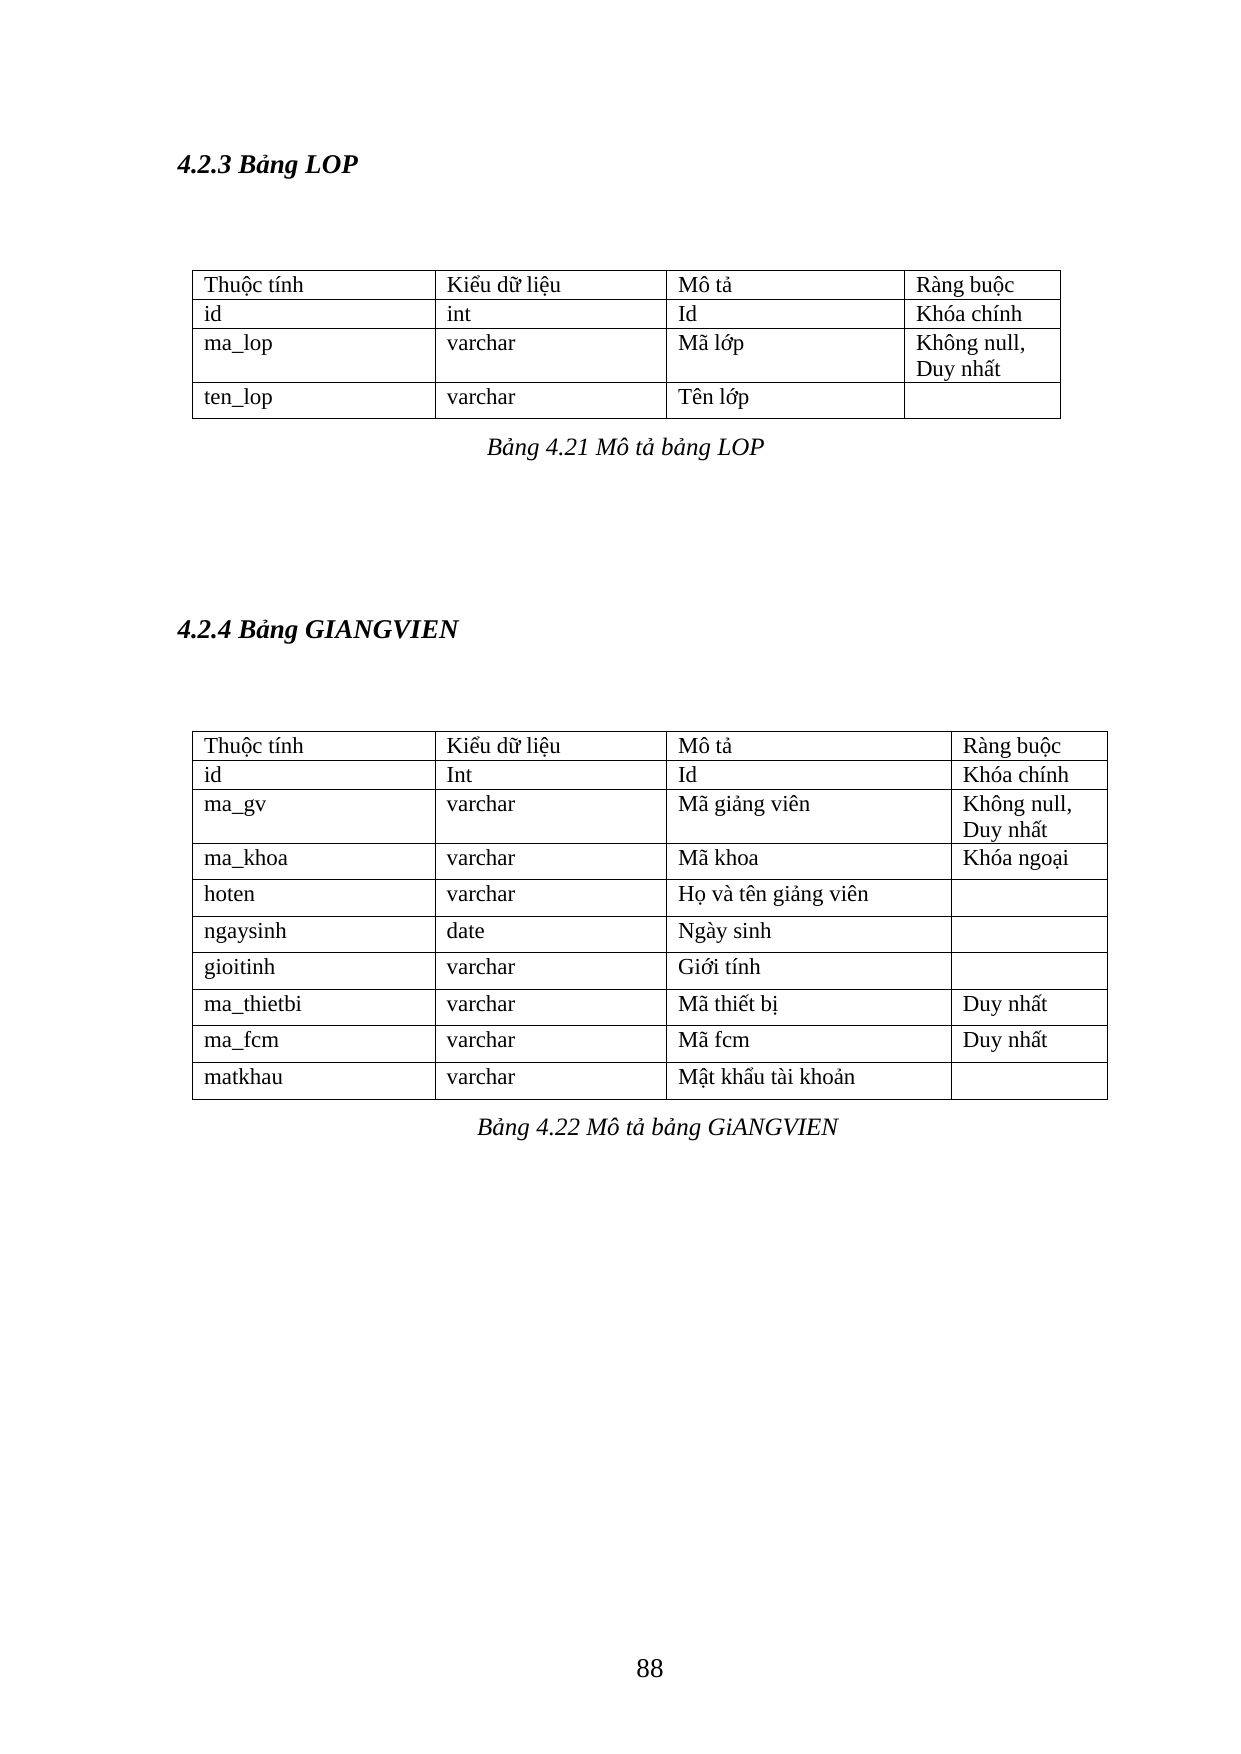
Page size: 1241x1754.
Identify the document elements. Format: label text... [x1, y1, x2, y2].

subtitle Bảng GIANGVIEN [177, 613, 1122, 644]
subtitle Bảng LOP [177, 148, 1122, 179]
